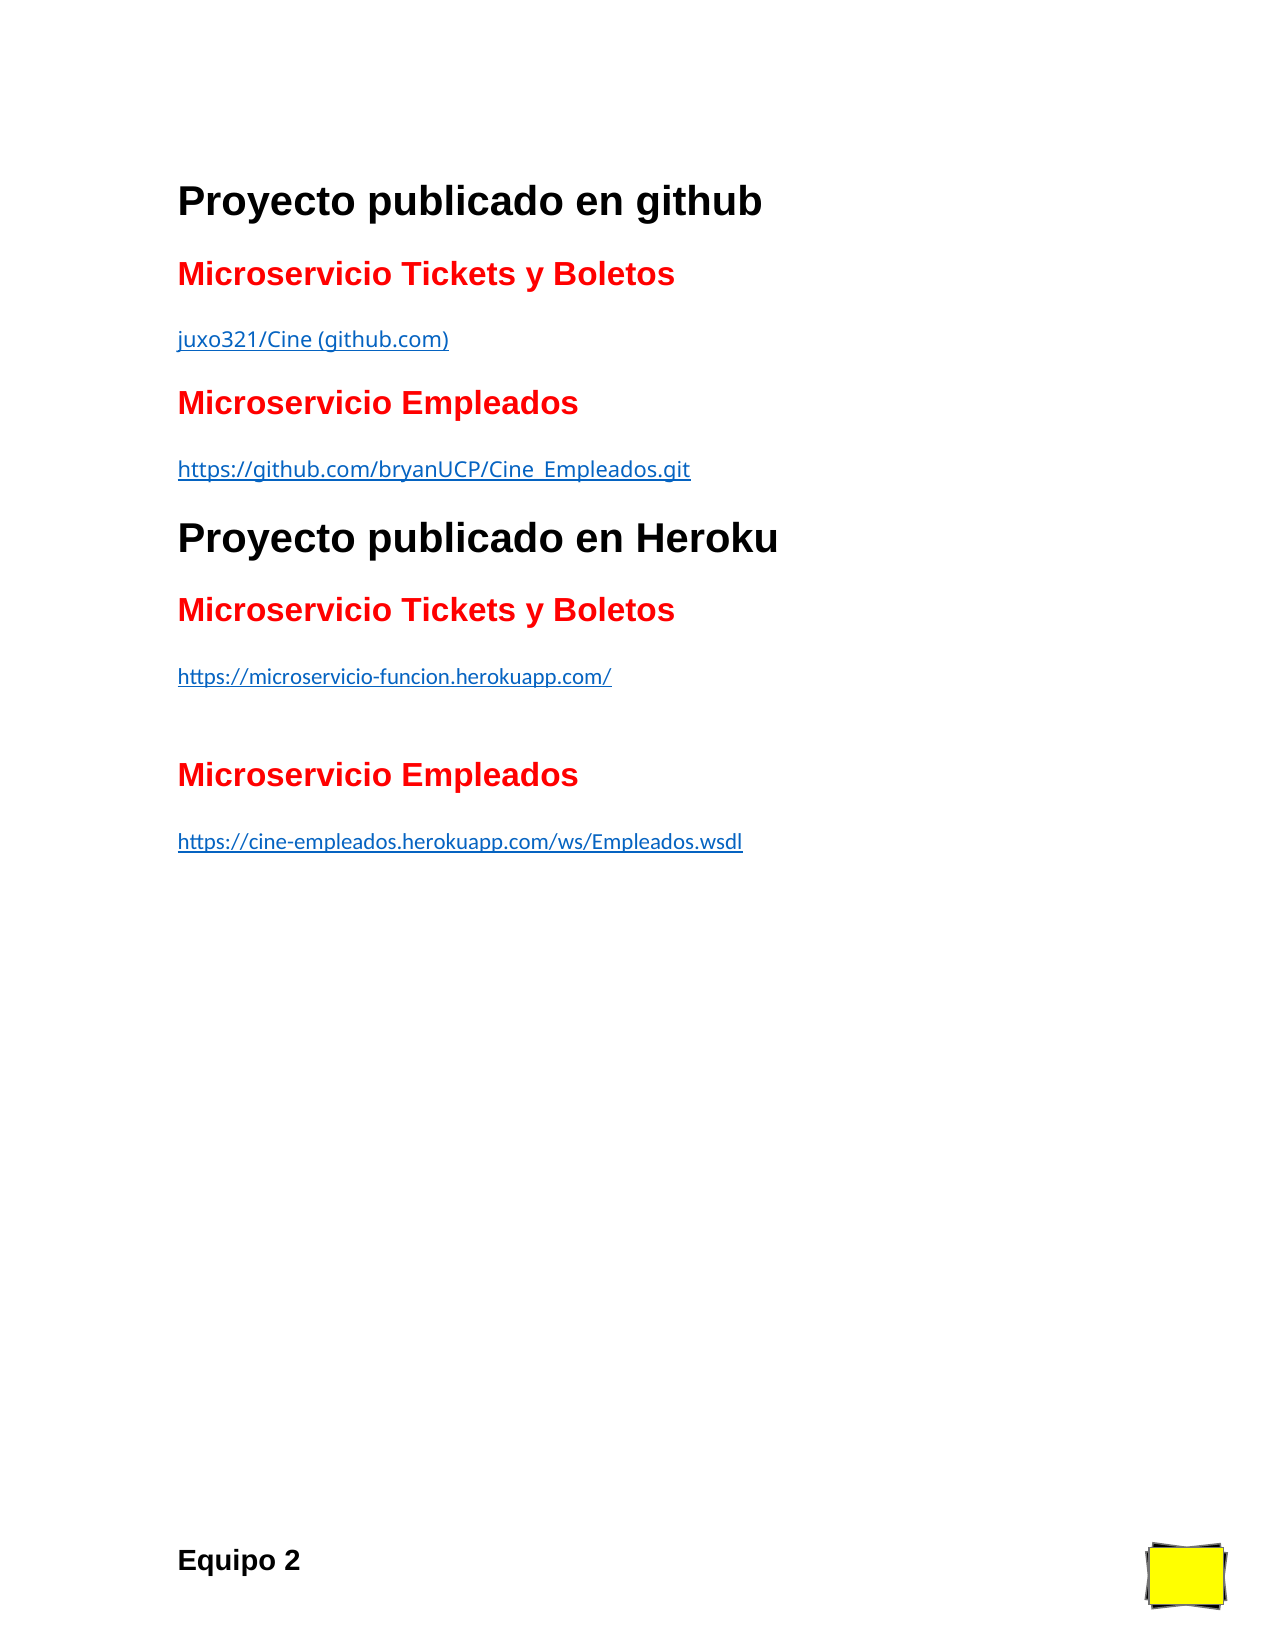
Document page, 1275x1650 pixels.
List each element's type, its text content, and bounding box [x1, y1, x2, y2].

subtitle Microservicio Empleados [177, 383, 1098, 422]
subtitle Microservicio Empleados [177, 756, 1098, 794]
subtitle Microservicio Tickets y Boletos [177, 590, 1098, 628]
text https://github.com/bryanUCP/Cine_Empleados.git [177, 454, 1098, 484]
text https://microservicio-funcion.herokuapp.com/ [177, 662, 1098, 690]
text juxo321/Cine (github.com) [177, 324, 1098, 354]
text https://cine-empleados.herokuapp.com/ws/Empleados.wsdl [177, 827, 1098, 855]
subtitle Proyecto publicado en Heroku [177, 513, 1098, 561]
subtitle Proyecto publicado en github [177, 177, 1098, 225]
subtitle Microservicio Tickets y Boletos [177, 254, 1098, 292]
